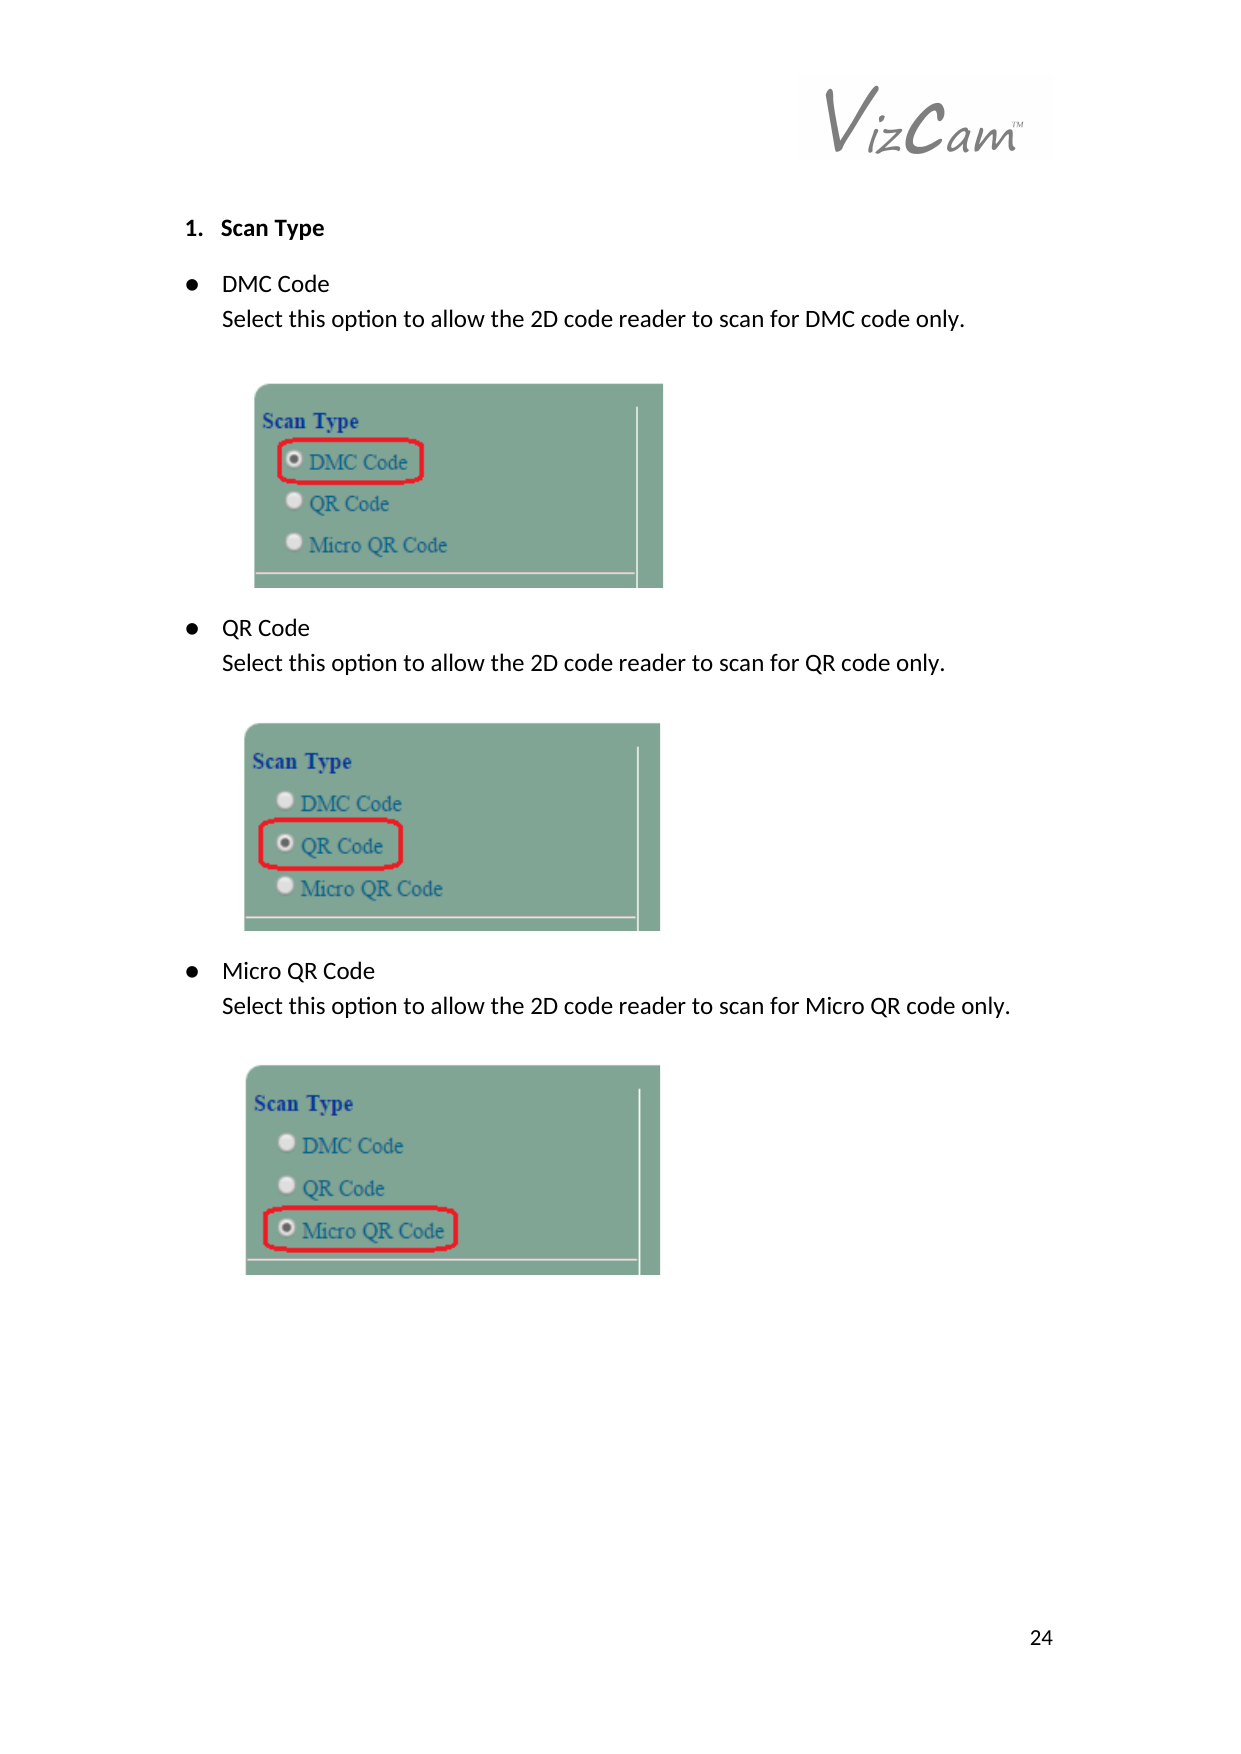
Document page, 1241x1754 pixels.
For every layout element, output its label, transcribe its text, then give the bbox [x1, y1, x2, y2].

list Micro QR Code [184, 955, 1053, 986]
text Select this option to allow the 2D code reader to scan for DMC code only. [147, 303, 1053, 334]
text 1. Scan Type [184, 212, 1053, 243]
picture [798, 75, 1053, 160]
text Select this option to allow the 2D code reader to scan for QR code only. [147, 647, 1053, 678]
list DMC Code [184, 268, 1053, 299]
picture [221, 703, 661, 931]
picture [221, 359, 664, 588]
list QR Code [184, 612, 1053, 643]
picture [221, 1046, 661, 1275]
text Select this option to allow the 2D code reader to scan for Micro QR code only. [147, 990, 1053, 1021]
